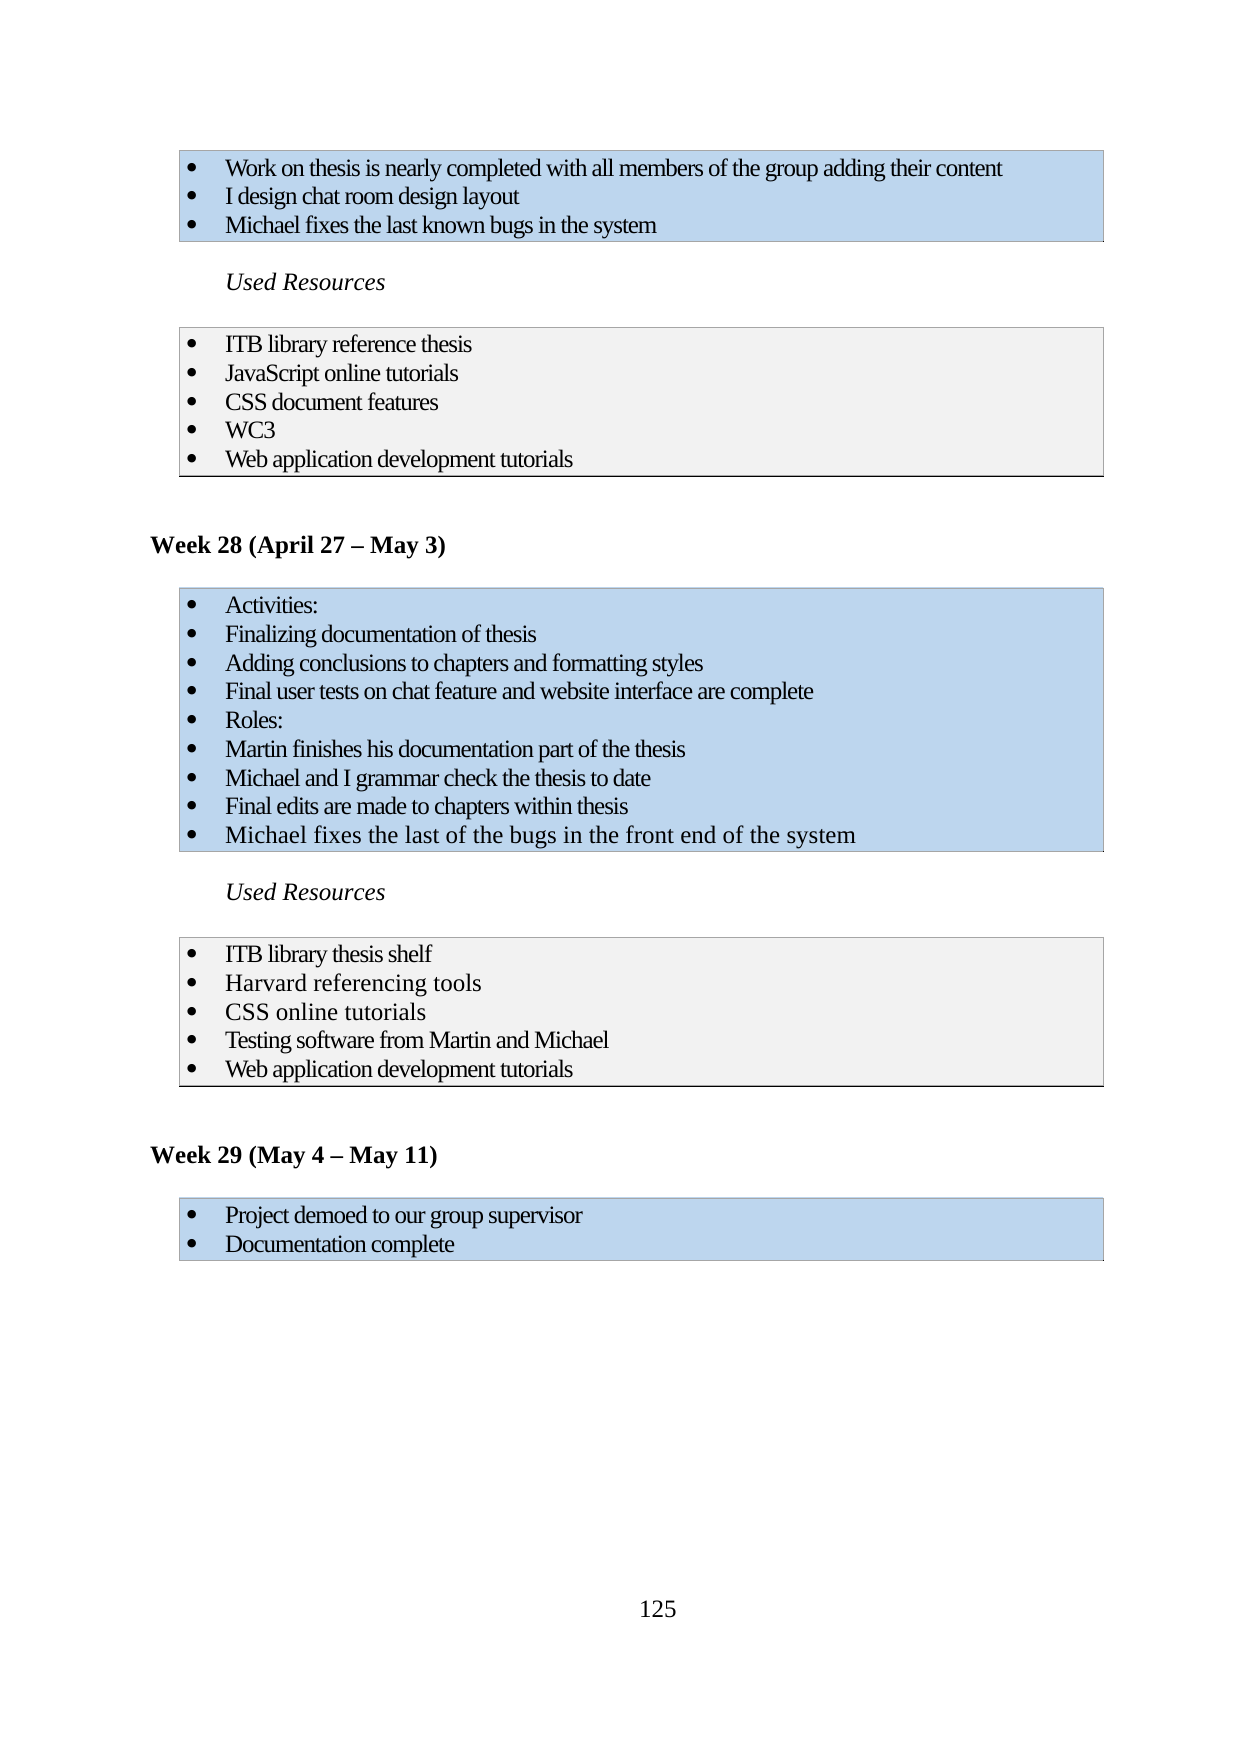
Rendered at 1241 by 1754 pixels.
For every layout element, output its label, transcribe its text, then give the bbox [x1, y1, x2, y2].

title ITB library thesis shelf [180, 938, 1103, 966]
title Web application development tutorials [180, 442, 1103, 475]
title Final user tests on chat feature and website interface are complete [180, 674, 1103, 702]
subtitle Week 29 (May 4 – May 11) [150, 1140, 1090, 1169]
title Michael and I grammar check the thesis to date [180, 760, 1103, 789]
title Adding conclusions to chapters and formatting styles [180, 645, 1103, 674]
text Used Resources [150, 267, 1090, 296]
title Harvard referencing tools [180, 966, 1103, 994]
title Project demoed to our group supervisor [180, 1199, 1103, 1226]
title WC3 [180, 413, 1103, 442]
title Work on thesis is nearly completed with all members of the group adding their content [180, 151, 1103, 179]
title I design chat room design layout [180, 179, 1103, 207]
title Activities: [180, 589, 1103, 616]
title Roles: [180, 702, 1103, 731]
title JavaScript online tutorials [180, 356, 1103, 384]
subtitle Week 28 (April 27 – May 3) [150, 530, 1090, 559]
text Used Resources [150, 877, 1090, 906]
title Finalizing documentation of thesis [180, 616, 1103, 645]
title Web application development tutorials [180, 1052, 1103, 1085]
title CSS document features [180, 384, 1103, 413]
title Documentation complete [180, 1226, 1103, 1260]
title Final edits are made to chapters within thesis [180, 789, 1103, 817]
title Michael fixes the last of the bugs in the front end of the system [180, 817, 1103, 851]
title Testing software from Martin and Michael [180, 1023, 1103, 1052]
title Michael fixes the last known bugs in the system [180, 207, 1103, 241]
title Martin finishes his documentation part of the thesis [180, 731, 1103, 760]
title CSS online tutorials [180, 994, 1103, 1023]
title ITB library reference thesis [180, 328, 1103, 356]
